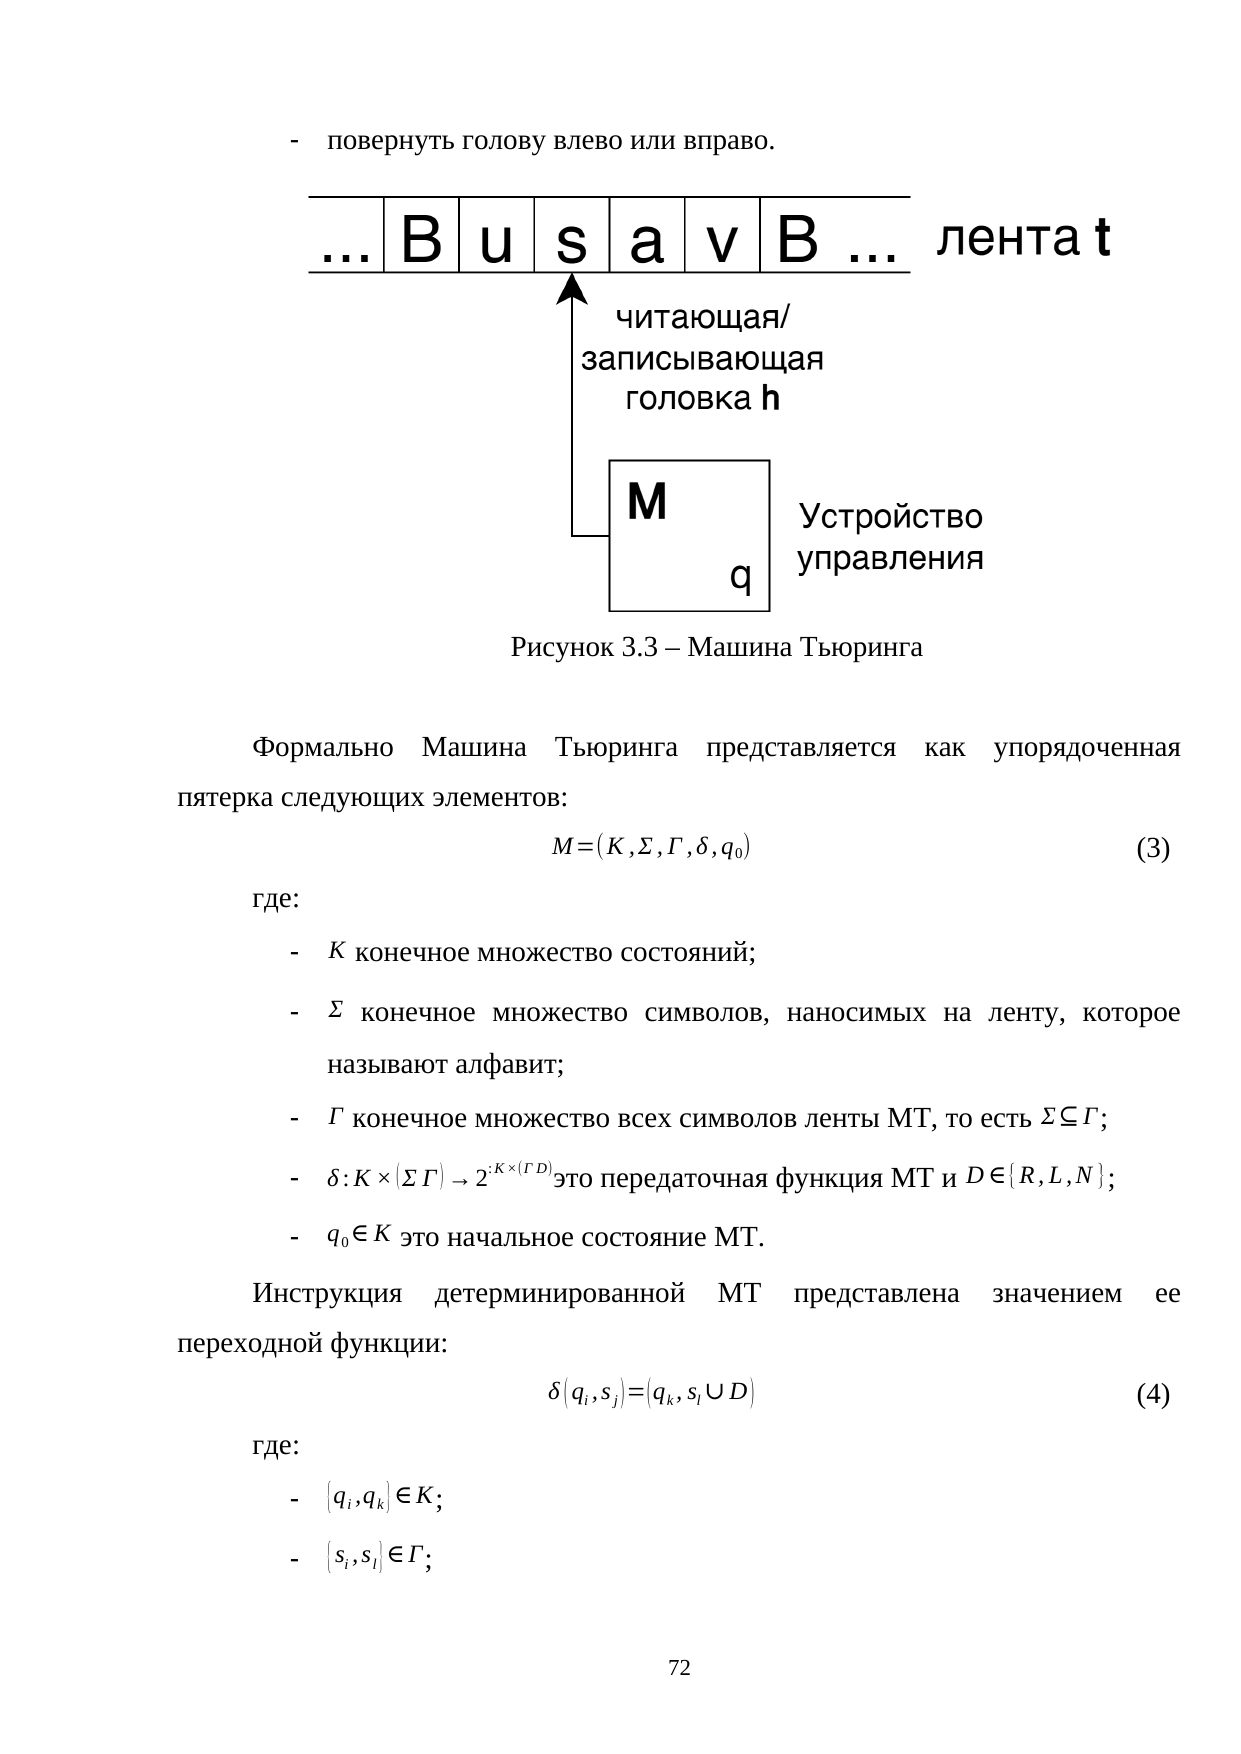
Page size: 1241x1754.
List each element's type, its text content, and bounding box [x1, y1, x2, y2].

list повернуть голову влево или вправо. [289, 118, 1182, 158]
text где: [177, 880, 1182, 914]
table_header [177, 830, 1050, 880]
list это начальное состояние МТ. [289, 1216, 1182, 1255]
list ; [289, 1477, 1182, 1517]
list конечное множество всех символов ленты МТ, то есть ; [289, 1097, 1182, 1136]
text Формально Машина Тьюринга представляется как упорядоченная пятерка следующих элементов: [177, 729, 1182, 813]
text Рисунок 3.3 – Машина Тьюринга [177, 629, 1182, 662]
table_header (3) [1050, 830, 1182, 880]
picture [298, 177, 1135, 612]
list это передаточная функция МТ и ; [289, 1156, 1182, 1196]
text где: [177, 1427, 1182, 1461]
table_header [177, 1376, 1050, 1427]
list конечное множество символов, наносимых на ленту, которое называют алфавит; [289, 990, 1182, 1080]
table_header (4) [1050, 1376, 1182, 1427]
text Инструкция детерминированной МТ представлена значением ее переходной функции: [177, 1275, 1182, 1359]
list ; [289, 1537, 1182, 1577]
list конечное множество состояний; [289, 930, 1182, 970]
